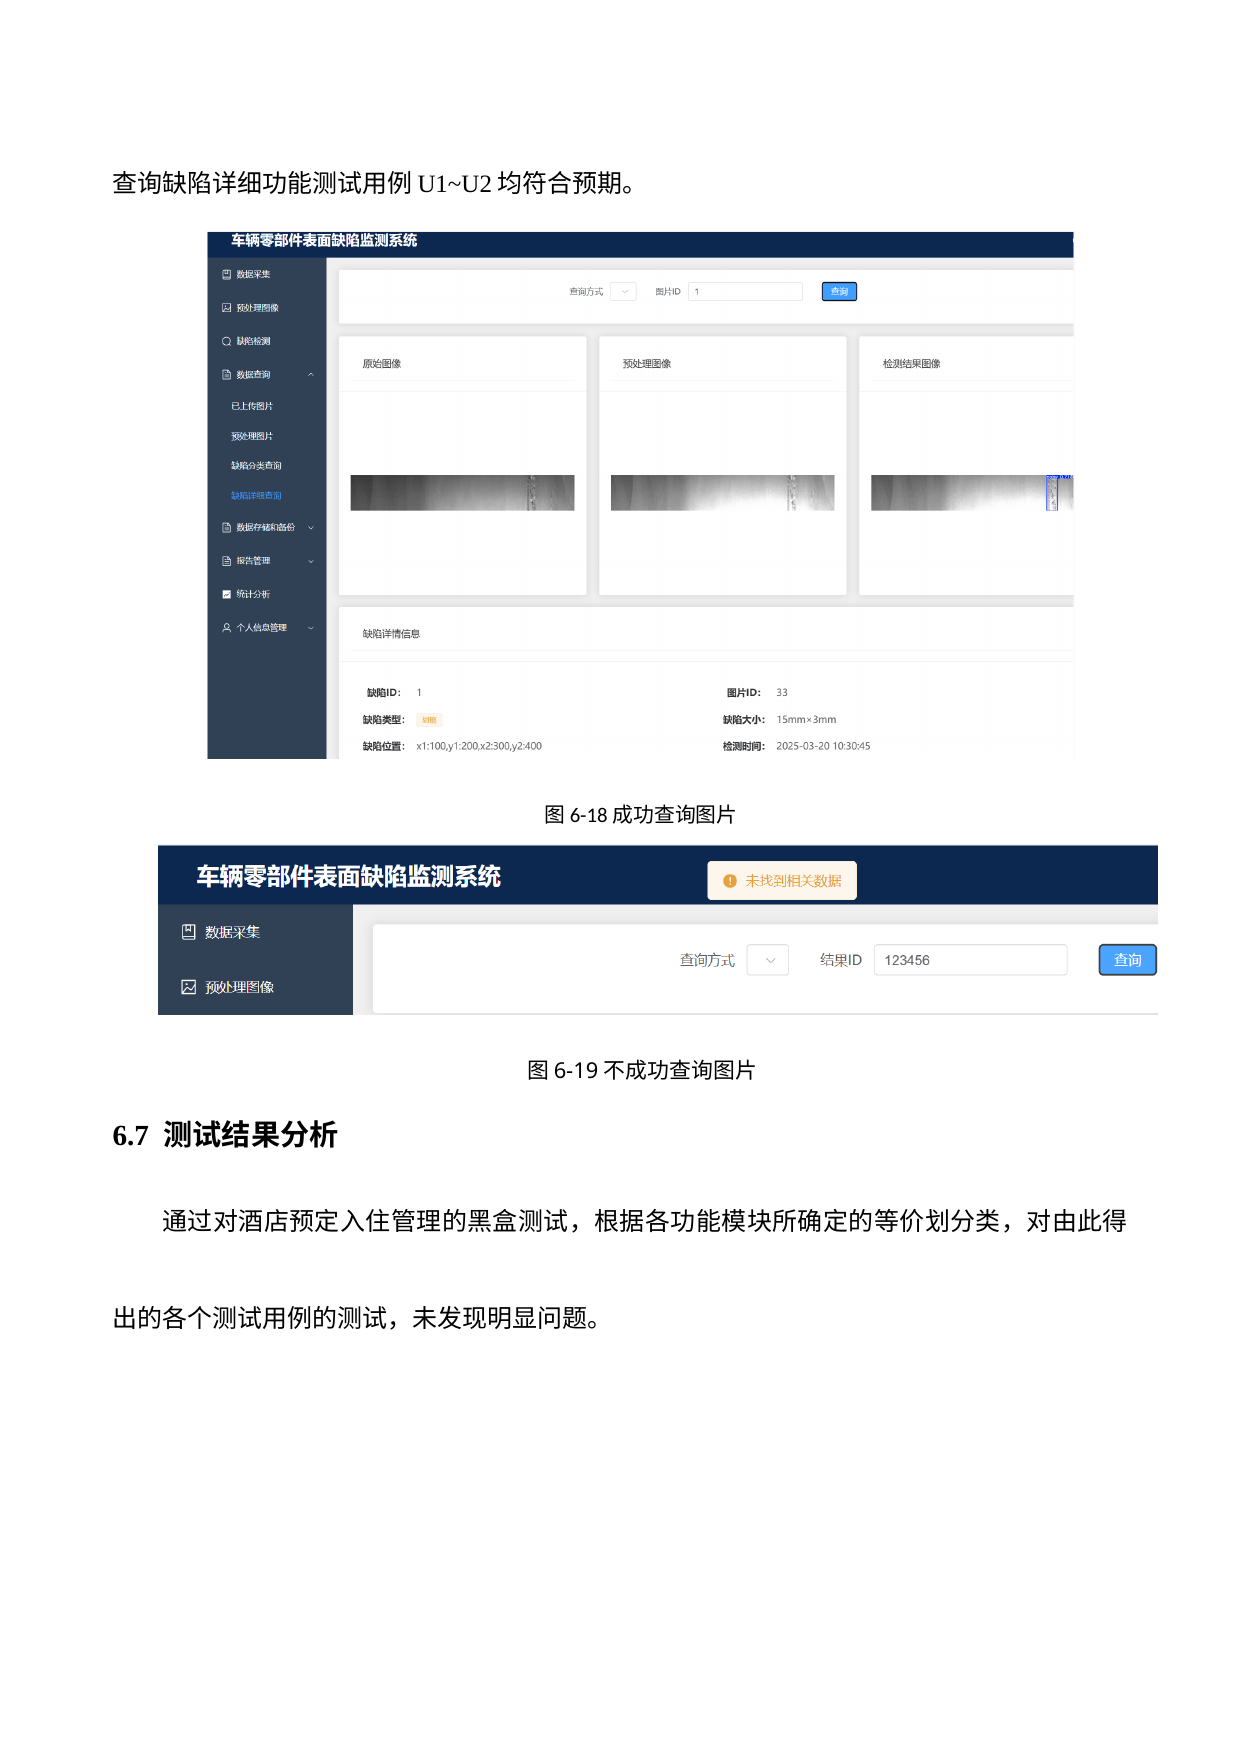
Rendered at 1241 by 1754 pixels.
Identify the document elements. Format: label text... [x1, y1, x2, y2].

text 图6-19 不成功查询图片 [112, 1052, 1128, 1085]
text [112, 149, 1128, 214]
text 通过对酒店预定入住管理的黑盒测试，根据各功能模块所确定的等价划分类，对由此得出的各个测试用例的测试，未发现明显问题。 [112, 1187, 1128, 1349]
picture [153, 844, 1158, 1015]
picture [207, 231, 1075, 759]
subtitle 6.7 测试结果分析 [112, 1101, 1128, 1166]
text 图6-18 成功查询图片 [112, 797, 1128, 829]
